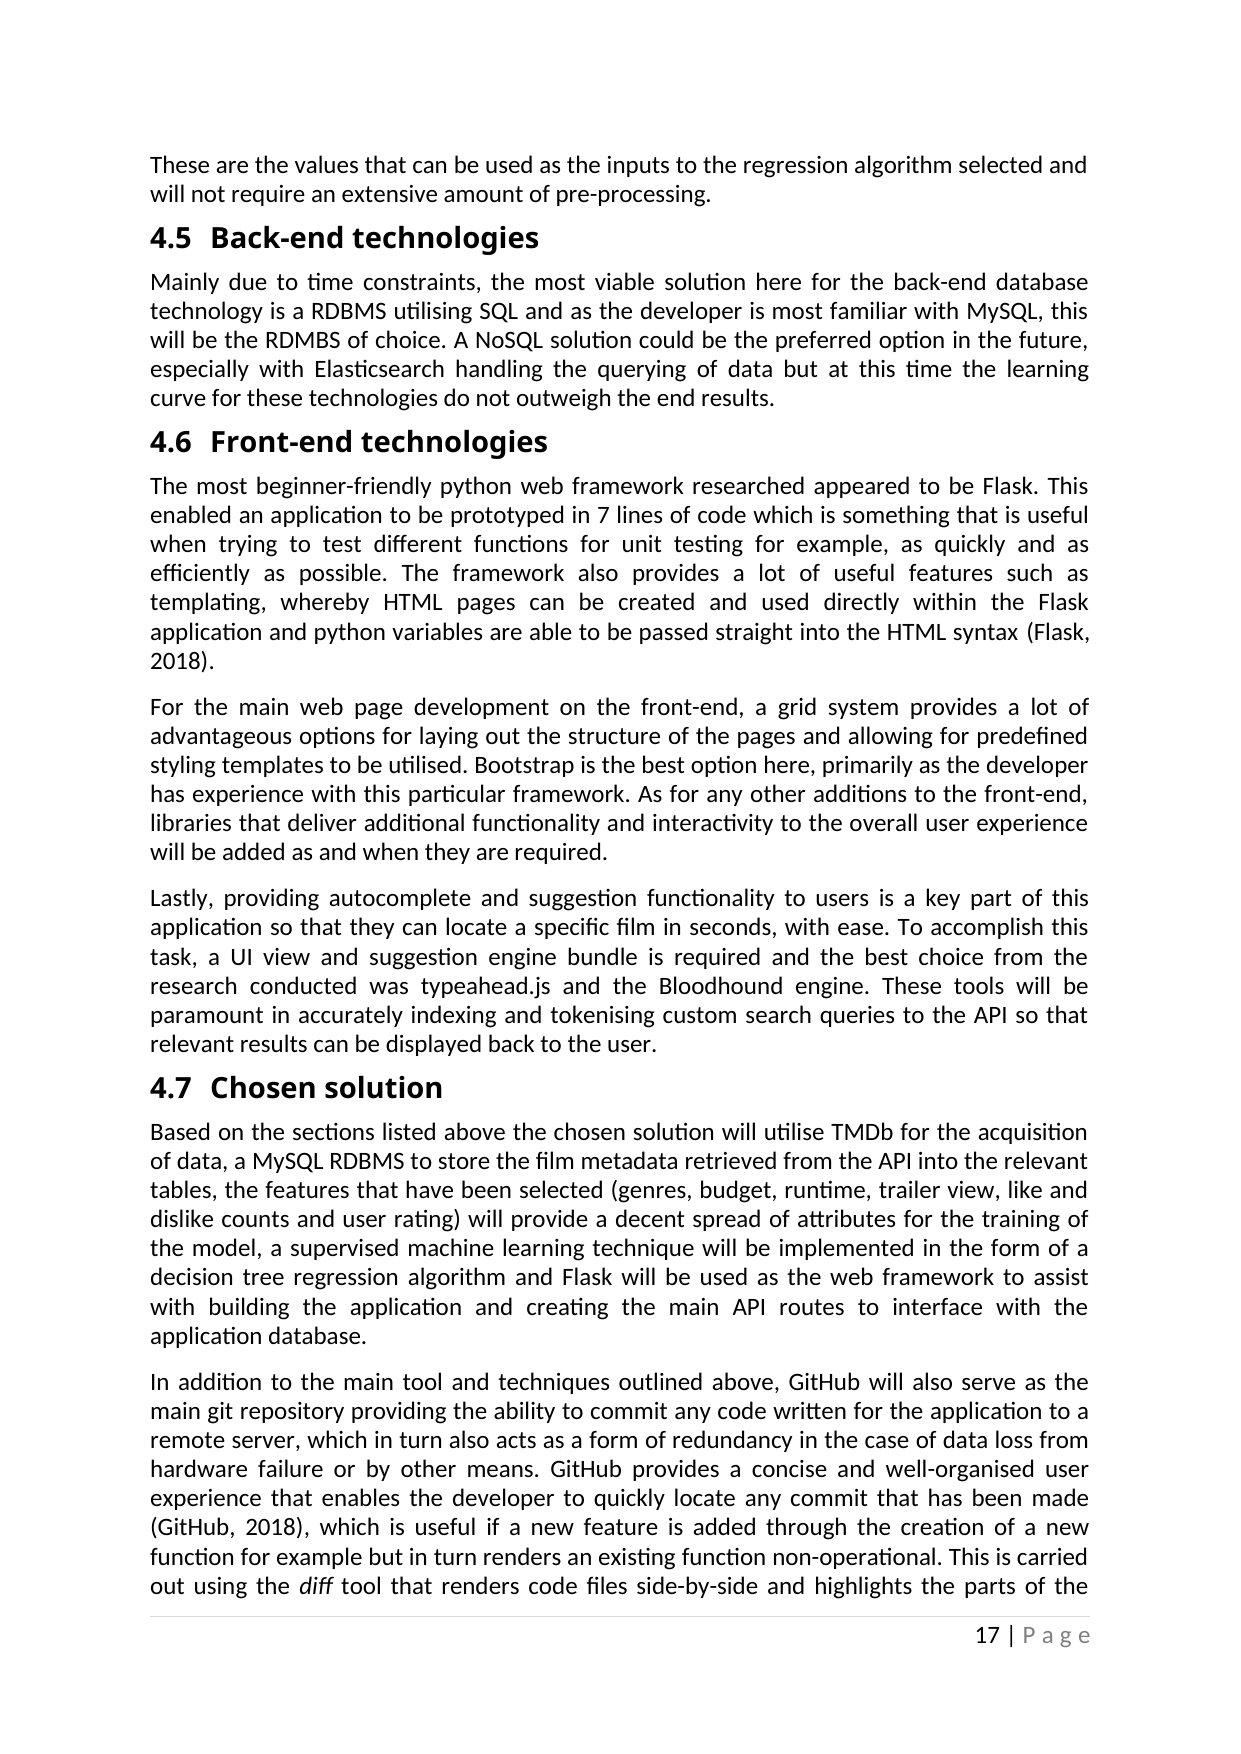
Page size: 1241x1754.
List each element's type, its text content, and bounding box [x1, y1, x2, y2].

text Mainly due to time constraints, the most viable solution here for the back-end database technology is a RDBMS utilising SQL and as the developer is most familiar with MySQL, this will be the RDMBS of choice. A NoSQL solution could be the preferred option in the future, especially with Elasticsearch handling the querying of data but at this time the learning curve for these technologies do not outweigh the end results. [150, 267, 1090, 412]
subtitle Front-end technologies [150, 429, 1090, 458]
text Based on the sections listed above the chosen solution will utilise TMDb for the acquisition of data, a MySQL RDBMS to store the film metadata retrieved from the API into the relevant tables, the features that have been selected (genres, budget, runtime, trailer view, like and dislike counts and user rating) will provide a decent spread of attributes for the training of the model, a supervised machine learning technique will be implemented in the form of a decision tree regression algorithm and Flask will be used as the web framework to assist with building the application and creating the main API routes to interface with the application database. [150, 1117, 1090, 1350]
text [150, 1367, 1090, 1600]
subtitle Back-end technologies [150, 225, 1090, 254]
text For the main web page development on the front-end, a grid system provides a lot of advantageous options for laying out the structure of the pages and allowing for predefined styling templates to be utilised. Bootstrap is the best option here, primarily as the developer has experience with this particular framework. As for any other additions to the front-end, libraries that deliver additional functionality and interactivity to the overall user experience will be added as and when they are required. [150, 692, 1090, 867]
text The most beginner-friendly python web framework researched appeared to be Flask. This enabled an application to be prototyped in 7 lines of code which is something that is useful when trying to test different functions for unit testing for example, as quickly and as efficiently as possible. The framework also provides a lot of useful features such as templating, whereby HTML pages can be created and used directly within the Flask application and python variables are able to be passed straight into the HTML syntax . [150, 471, 1090, 675]
text Lastly, providing autocomplete and suggestion functionality to users is a key part of this application so that they can locate a specific film in seconds, with ease. To accomplish this task, a UI view and suggestion engine bundle is required and the best choice from the research conducted was typeahead.js and the Bloodhound engine. These tools will be paramount in accurately indexing and tokenising custom search queries to the API so that relevant results can be displayed back to the user. [150, 883, 1090, 1058]
text These are the values that can be used as the inputs to the regression algorithm selected and will not require an extensive amount of pre-processing. [150, 150, 1090, 208]
subtitle Chosen solution [150, 1075, 1090, 1104]
